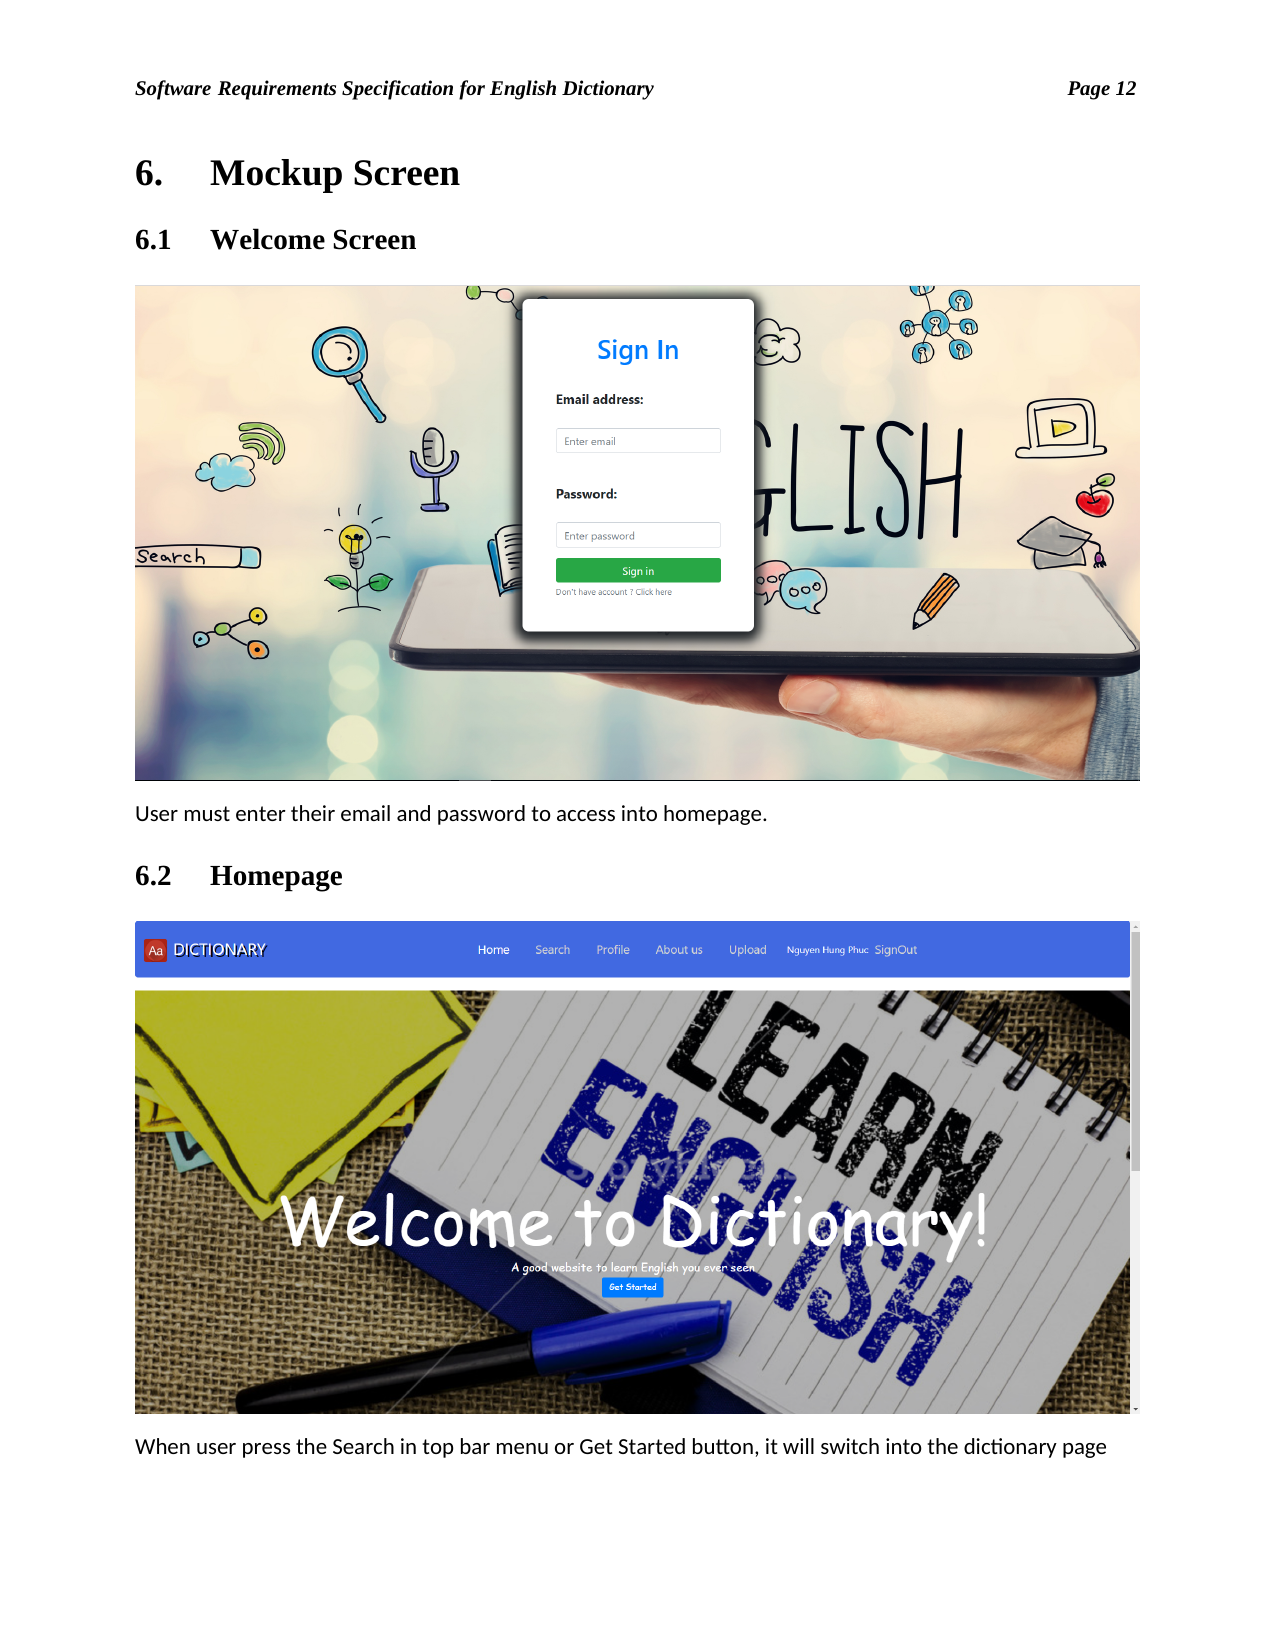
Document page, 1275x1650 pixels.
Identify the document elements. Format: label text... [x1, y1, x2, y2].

subtitle Mockup Screen [135, 150, 1140, 193]
picture [135, 921, 1140, 1414]
subtitle Welcome Screen [135, 222, 1140, 256]
subtitle Homepage [135, 858, 1140, 892]
picture [135, 285, 1140, 781]
text User must enter their email and password to access into homepage. [135, 799, 1140, 827]
text When user press the Search in top bar menu or Get Started button, it will switch into the dictionary page [135, 1432, 1140, 1460]
